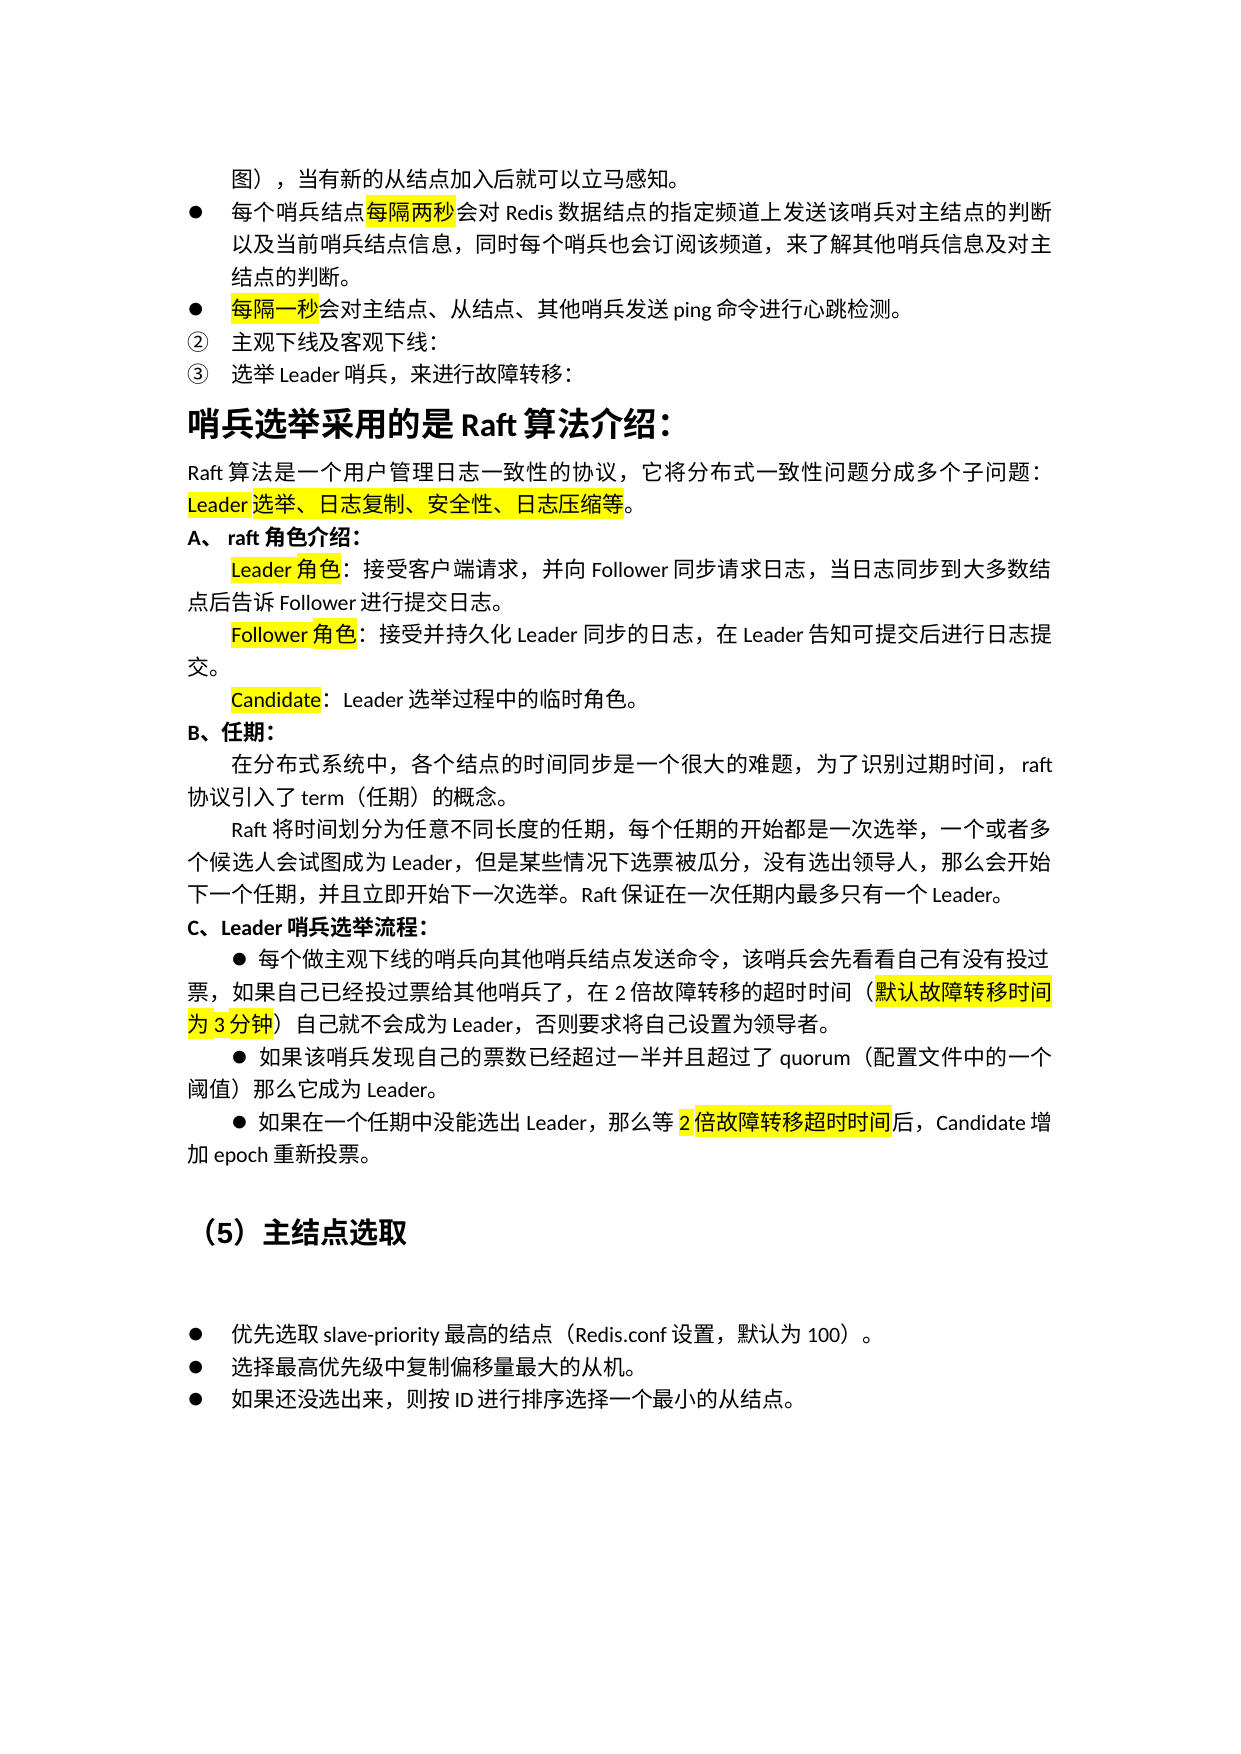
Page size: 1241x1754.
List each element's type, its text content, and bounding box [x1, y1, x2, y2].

list Leader哨兵选举流程： [187, 909, 1053, 942]
list 如果还没选出来，则按ID进行排序选择一个最小的从结点。 [187, 1382, 1053, 1414]
text 如果在一个任期中没能选出Leader，那么等2倍故障转移超时时间后，Candidate增加epoch重新投票。 [187, 1104, 1053, 1169]
text Follower角色：接受并持久化Leader 同步的日志，在Leader告知可提交后进行日志提交。 [187, 617, 1053, 682]
list 主观下线及客观下线： [187, 324, 1053, 357]
list 优先选取slave-priority最高的结点（Redis.conf设置，默认为100）。 [187, 1317, 1053, 1349]
list 选择最高优先级中复制偏移量最大的从机。 [187, 1349, 1053, 1382]
text Raft将时间划分为任意不同长度的任期，每个任期的开始都是一次选举，一个或者多个候选人会试图成为Leader，但是某些情况下选票被瓜分，没有选出领导人，那么会开始下一个任期，并且立即开始下一次选举。Raft保证在一次任期内最多只有一个Leader。 [187, 812, 1053, 909]
subtitle 主结点选取 [187, 1199, 1053, 1264]
list 每个哨兵结点每隔两秒会对Redis数据结点的指定频道上发送该哨兵对主结点的判断以及当前哨兵结点信息，同时每个哨兵也会订阅该频道，来了解其他哨兵信息及对主结点的判断。 [187, 194, 1053, 292]
text 在分布式系统中，各个结点的时间同步是一个很大的难题，为了识别过期时间，raft协议引入了term（任期）的概念。 [187, 747, 1053, 812]
text 哨兵选举采用的是Raft算法介绍： [187, 389, 1053, 454]
list raft角色介绍： [187, 519, 1053, 552]
text Leader角色：接受客户端请求，并向Follower同步请求日志，当日志同步到大多数结点后告诉Follower进行提交日志。 [187, 552, 1053, 617]
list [187, 162, 1053, 194]
text Raft算法是一个用户管理日志一致性的协议，它将分布式一致性问题分成多个子问题：Leader选举、日志复制、安全性、日志压缩等。 [187, 454, 1053, 519]
text 如果该哨兵发现自己的票数已经超过一半并且超过了quorum（配置文件中的一个阈值）那么它成为Leader。 [187, 1039, 1053, 1104]
list 任期： [187, 714, 1053, 747]
text Candidate：Leader选举过程中的临时角色。 [187, 682, 1053, 714]
text 每个做主观下线的哨兵向其他哨兵结点发送命令，该哨兵会先看看自己有没有投过票，如果自己已经投过票给其他哨兵了，在2倍故障转移的超时时间（默认故障转移时间为3分钟）自己就不会成为Leader，否则要求将自己设置为领导者。 [187, 942, 1053, 1039]
list 每隔一秒会对主结点、从结点、其他哨兵发送ping命令进行心跳检测。 [187, 292, 1053, 324]
list 选举Leader哨兵，来进行故障转移： [187, 357, 1053, 389]
